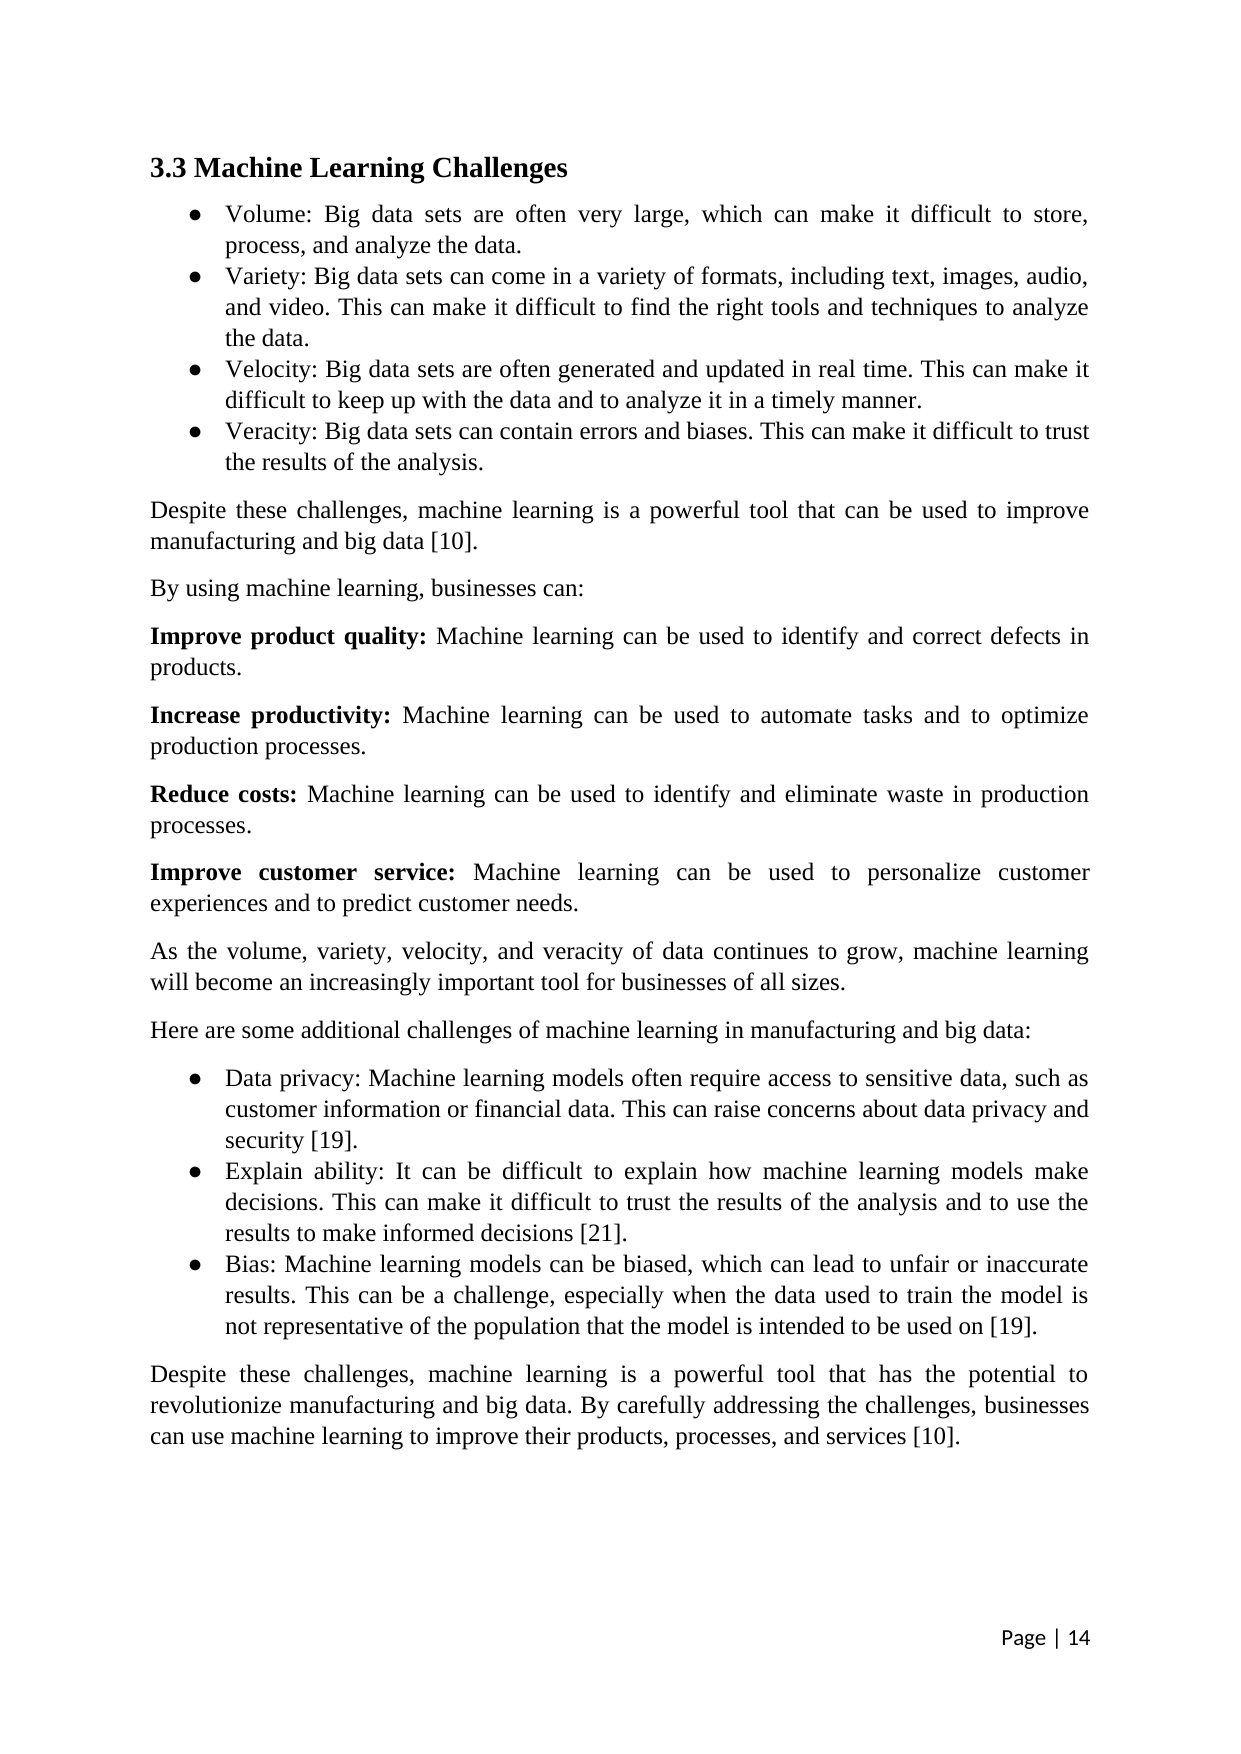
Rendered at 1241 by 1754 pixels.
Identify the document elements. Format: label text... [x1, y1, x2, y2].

text Improve product quality: Machine learning can be used to identify and correct defects in products. [150, 621, 1090, 681]
list Explain ability: It can be difficult to explain how machine learning models make decisions. This can make it difficult to trust the results of the analysis and to use the results to make informed decisions [21]. [187, 1156, 1090, 1247]
list Volume: Big data sets are often very large, which can make it difficult to store, process, and analyze the data. [187, 199, 1090, 258]
text By using machine learning, businesses can: [150, 573, 1090, 602]
text As the volume, variety, velocity, and veracity of data continues to grow, machine learning will become an increasingly important tool for businesses of all sizes. [150, 936, 1090, 996]
list Velocity: Big data sets are often generated and updated in real time. This can make it difficult to keep up with the data and to analyze it in a timely manner. [187, 354, 1090, 414]
text Despite these challenges, machine learning is a powerful tool that has the potential to revolutionize manufacturing and big data. By carefully addressing the challenges, businesses can use machine learning to improve their products, processes, and services [10]. [150, 1359, 1090, 1449]
text Increase productivity: Machine learning can be used to automate tasks and to optimize production processes. [150, 700, 1090, 760]
subtitle 3.3 Machine Learning Challenges [150, 150, 1090, 183]
text Reduce costs: Machine learning can be used to identify and eliminate waste in production processes. [150, 779, 1090, 838]
list Data privacy: Machine learning models often require access to sensitive data, such as customer information or financial data. This can raise concerns about data privacy and security [19]. [187, 1063, 1090, 1153]
text Improve customer service: Machine learning can be used to personalize customer experiences and to predict customer needs. [150, 857, 1090, 917]
list Veracity: Big data sets can contain errors and biases. This can make it difficult to trust the results of the analysis. [187, 416, 1090, 476]
list Variety: Big data sets can come in a variety of formats, including text, images, audio, and video. This can make it difficult to find the right tools and techniques to analyze the data. [187, 261, 1090, 352]
list Bias: Machine learning models can be biased, which can lead to unfair or inaccurate results. This can be a challenge, especially when the data used to train the model is not representative of the population that the model is intended to be used on [19]. [187, 1249, 1090, 1340]
text Here are some additional challenges of machine learning in manufacturing and big data: [150, 1015, 1090, 1044]
text Despite these challenges, machine learning is a powerful tool that can be used to improve manufacturing and big data [10]. [150, 495, 1090, 554]
